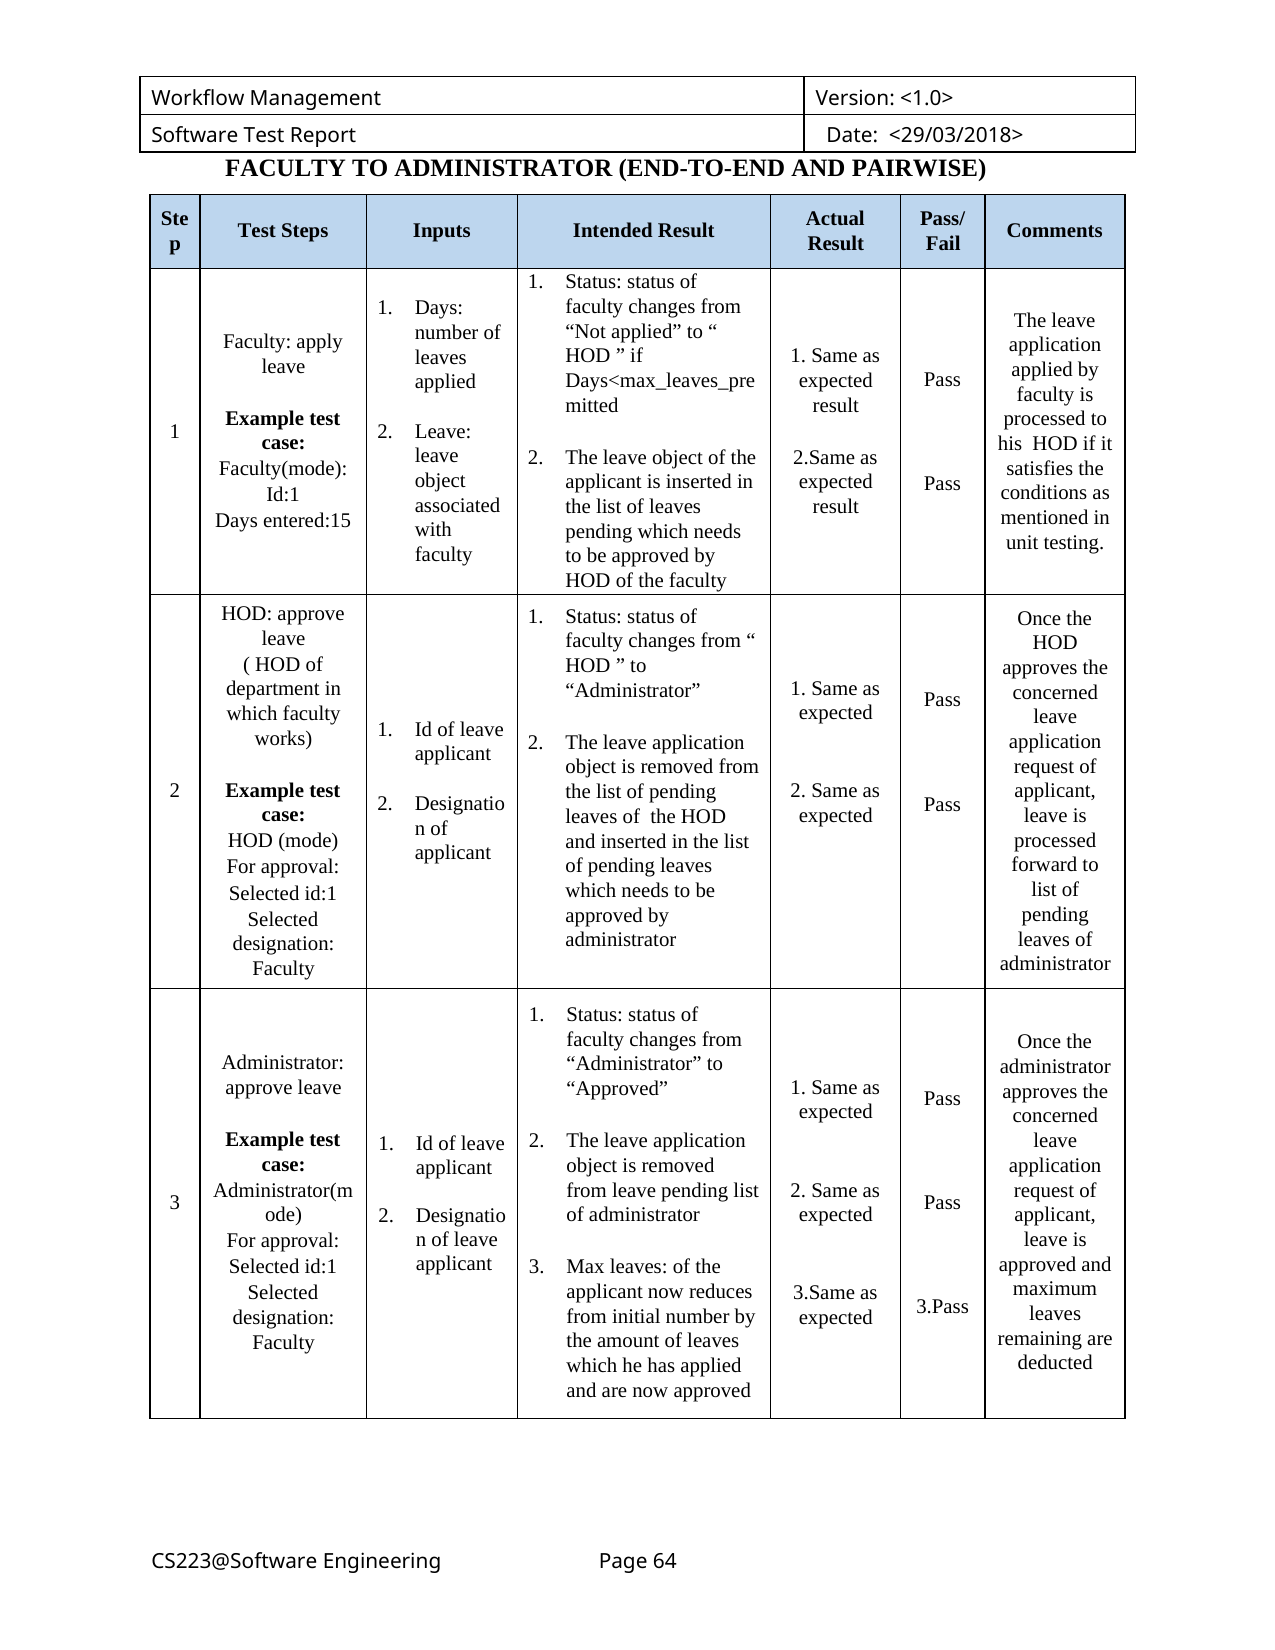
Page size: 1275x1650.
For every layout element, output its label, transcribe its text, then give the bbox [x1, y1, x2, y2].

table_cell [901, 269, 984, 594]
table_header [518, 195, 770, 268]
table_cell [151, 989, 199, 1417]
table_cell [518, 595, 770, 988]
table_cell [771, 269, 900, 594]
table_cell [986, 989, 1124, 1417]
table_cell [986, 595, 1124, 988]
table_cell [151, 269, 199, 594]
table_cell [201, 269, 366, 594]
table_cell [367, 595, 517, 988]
subtitle FAculty TO administrator (END-to-end and pairwise) [150, 153, 1125, 181]
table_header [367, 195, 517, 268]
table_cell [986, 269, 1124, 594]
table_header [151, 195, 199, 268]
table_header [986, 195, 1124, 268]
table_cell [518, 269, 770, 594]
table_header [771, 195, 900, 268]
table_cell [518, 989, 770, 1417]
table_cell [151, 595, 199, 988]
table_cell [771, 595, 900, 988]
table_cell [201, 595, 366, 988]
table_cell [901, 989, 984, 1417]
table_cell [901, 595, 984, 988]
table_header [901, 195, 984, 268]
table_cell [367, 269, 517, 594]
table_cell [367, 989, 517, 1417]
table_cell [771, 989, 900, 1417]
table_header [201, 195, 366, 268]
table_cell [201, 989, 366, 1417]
